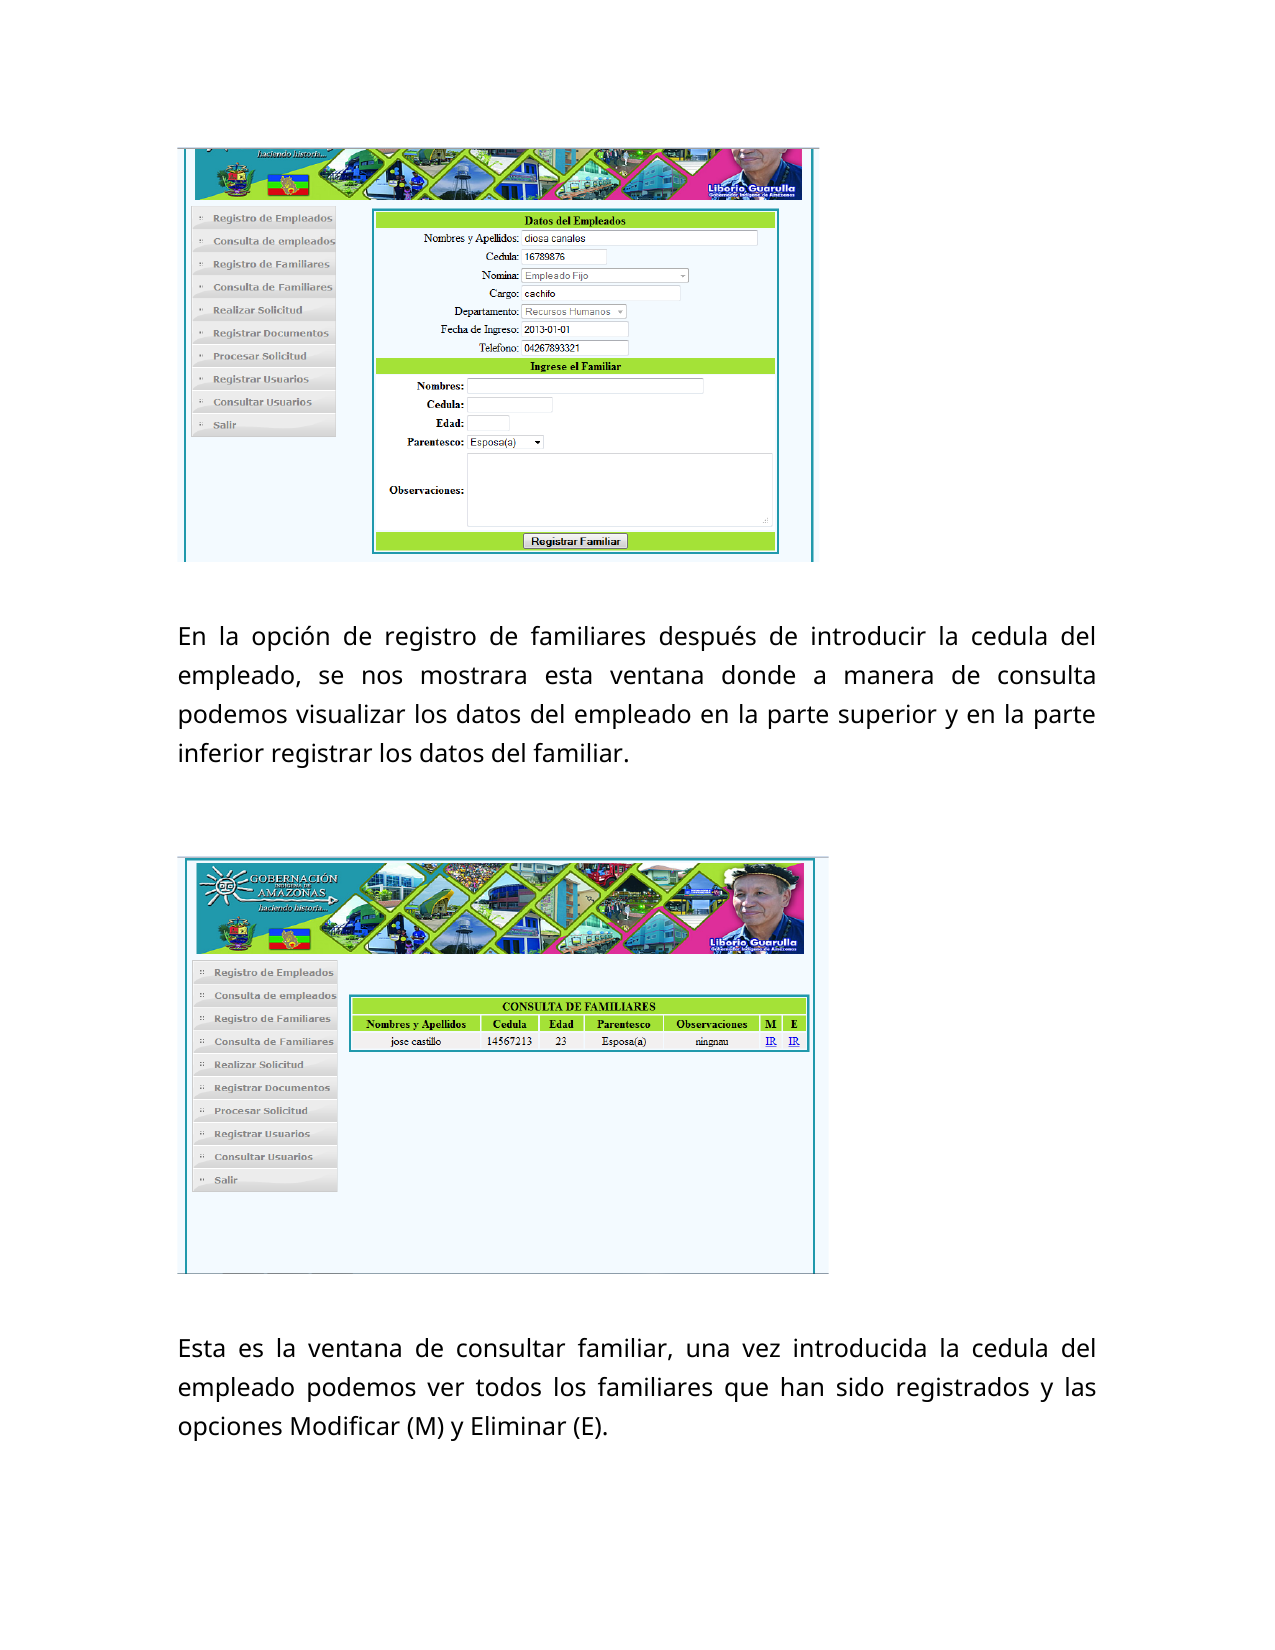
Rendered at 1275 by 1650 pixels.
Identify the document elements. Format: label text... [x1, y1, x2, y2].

text En la opción de registro de familiares después de introducir la cedula del empleado, se nos mostrara esta ventana donde a manera de consulta podemos visualizar los datos del empleado en la parte superior y en la parte inferior registrar los datos del familiar. [177, 618, 1098, 770]
picture [177, 856, 829, 1274]
picture [177, 147, 820, 562]
text Esta es la ventana de consultar familiar, una vez introducida la cedula del empleado podemos ver todos los familiares que han sido registrados y las opciones Modificar (M) y Eliminar (E). [177, 1330, 1098, 1443]
